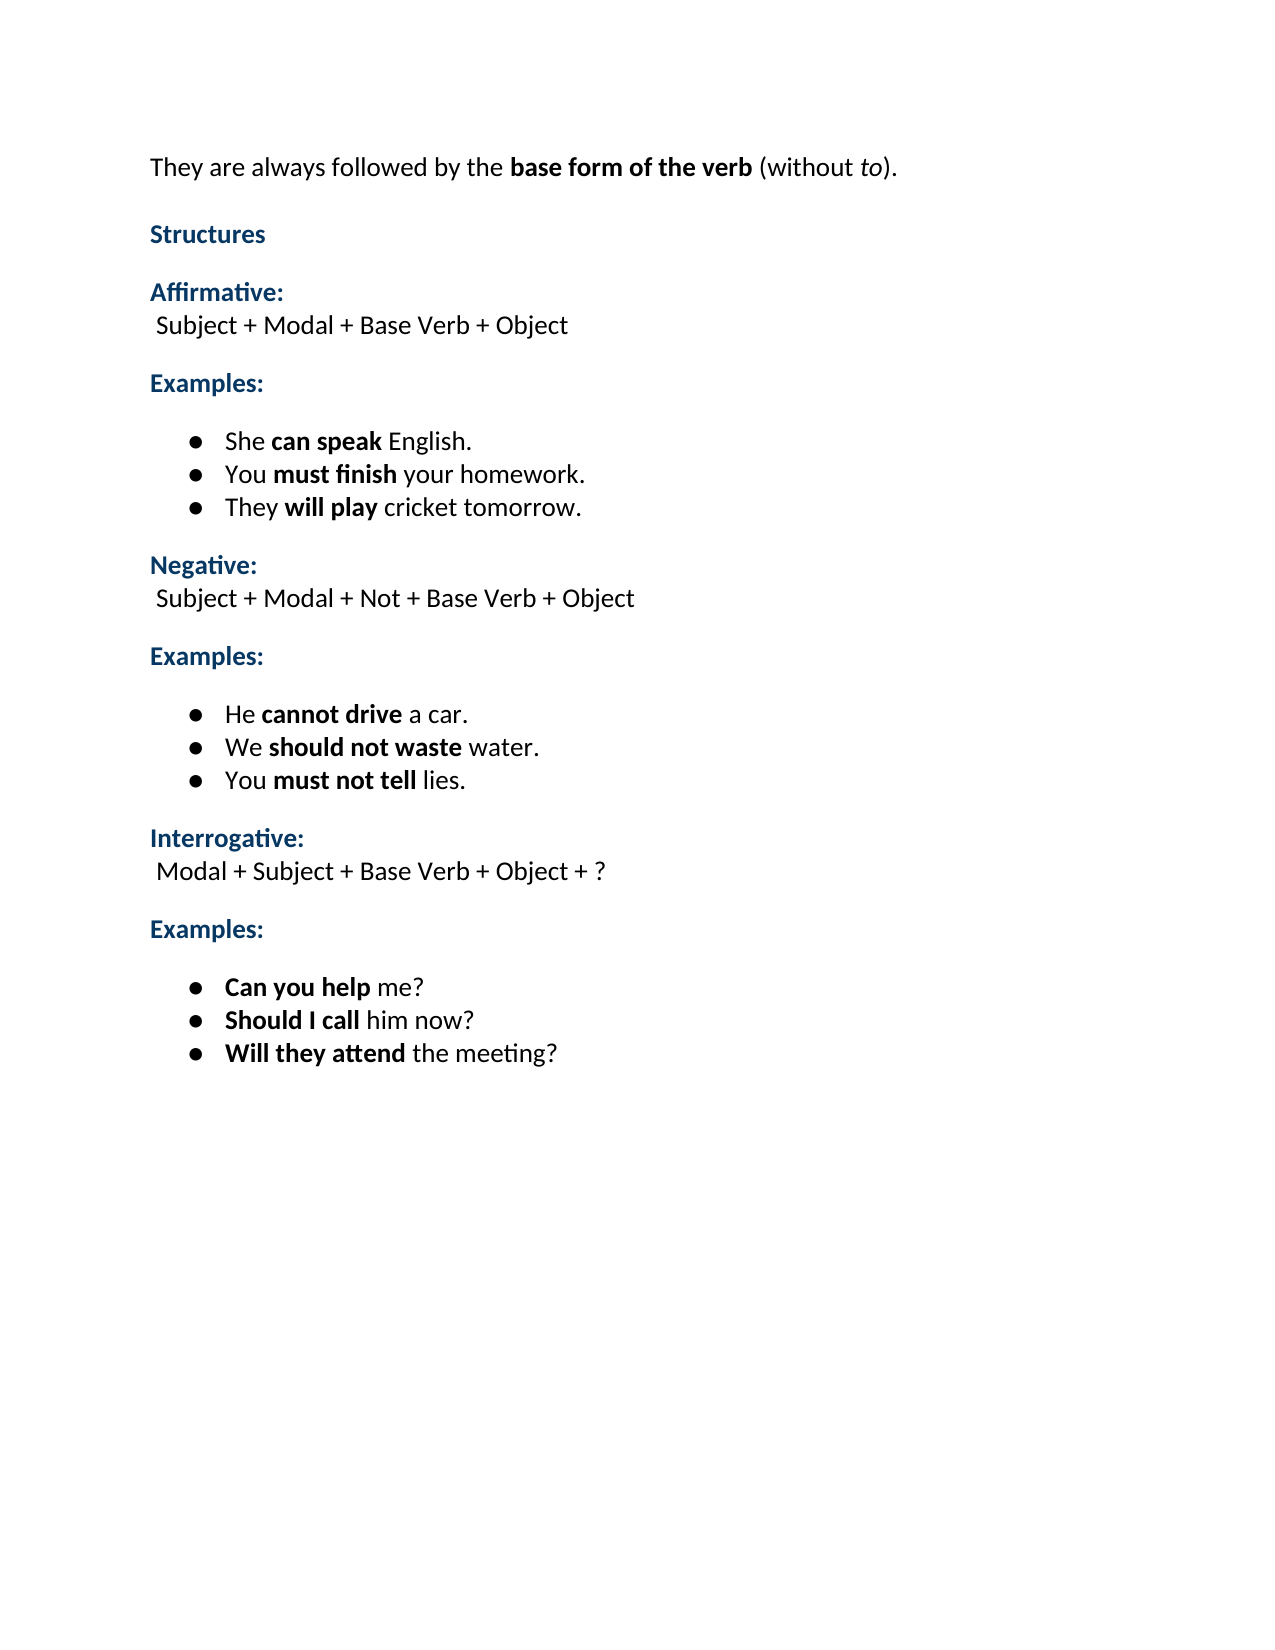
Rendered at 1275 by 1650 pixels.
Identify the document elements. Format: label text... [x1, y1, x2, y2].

text They are always followed by the base form of the verb (without to). [150, 150, 1125, 183]
list They will play cricket tomorrow. [187, 490, 1125, 523]
list Can you help me? [187, 970, 1125, 1003]
list You must not tell lies. [187, 763, 1125, 796]
list You must finish your homework. [187, 457, 1125, 490]
list We should not waste water. [187, 730, 1125, 763]
text Interrogative: Modal + Subject + Base Verb + Object + ? [150, 821, 1125, 887]
text Examples: [150, 639, 1125, 672]
list She can speak English. [187, 424, 1125, 457]
list Should I call him now? [187, 1003, 1125, 1036]
list Will they attend the meeting? [187, 1036, 1125, 1069]
text Examples: [150, 912, 1125, 945]
list He cannot drive a car. [187, 697, 1125, 730]
text Negative: Subject + Modal + Not + Base Verb + Object [150, 548, 1125, 614]
text Examples: [150, 366, 1125, 399]
subtitle Structures [150, 217, 1125, 250]
text Affirmative: Subject + Modal + Base Verb + Object [150, 275, 1125, 341]
